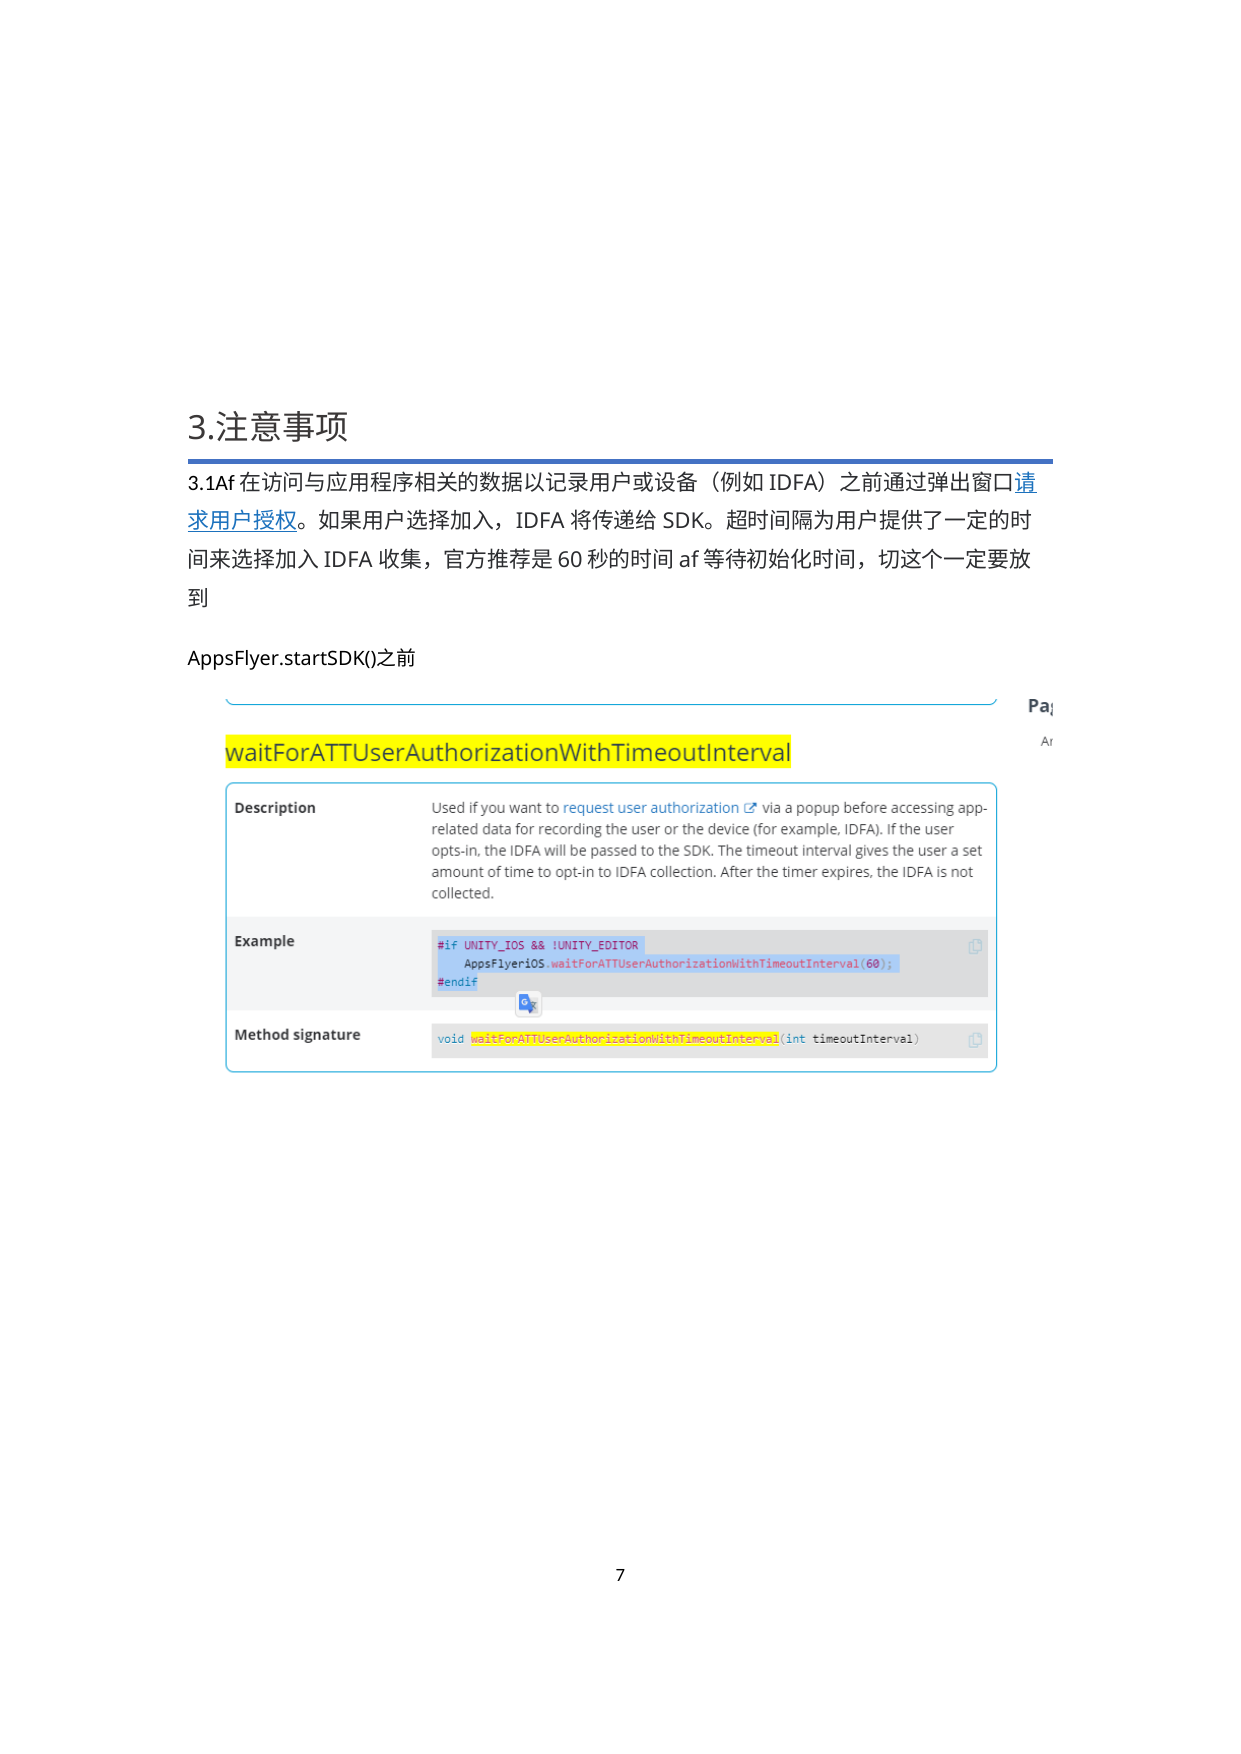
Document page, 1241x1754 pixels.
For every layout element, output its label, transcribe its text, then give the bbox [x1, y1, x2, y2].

text 3.1Af在访问与应用程序相关的数据以记录用户或设备（例如 IDFA）之前通过弹出窗口请求用户授权。如果用户选择加入，IDFA 将传递给 SDK。超时间隔为用户提供了一定的时间来选择加入 IDFA 收集，官方推荐是60秒的时间af等待初始化时间，切这个一定要放到 [187, 464, 1053, 613]
picture [187, 699, 1053, 1107]
text AppsFlyer.startSDK()之前 [187, 641, 1053, 673]
text 3.注意事项 [187, 392, 1053, 464]
